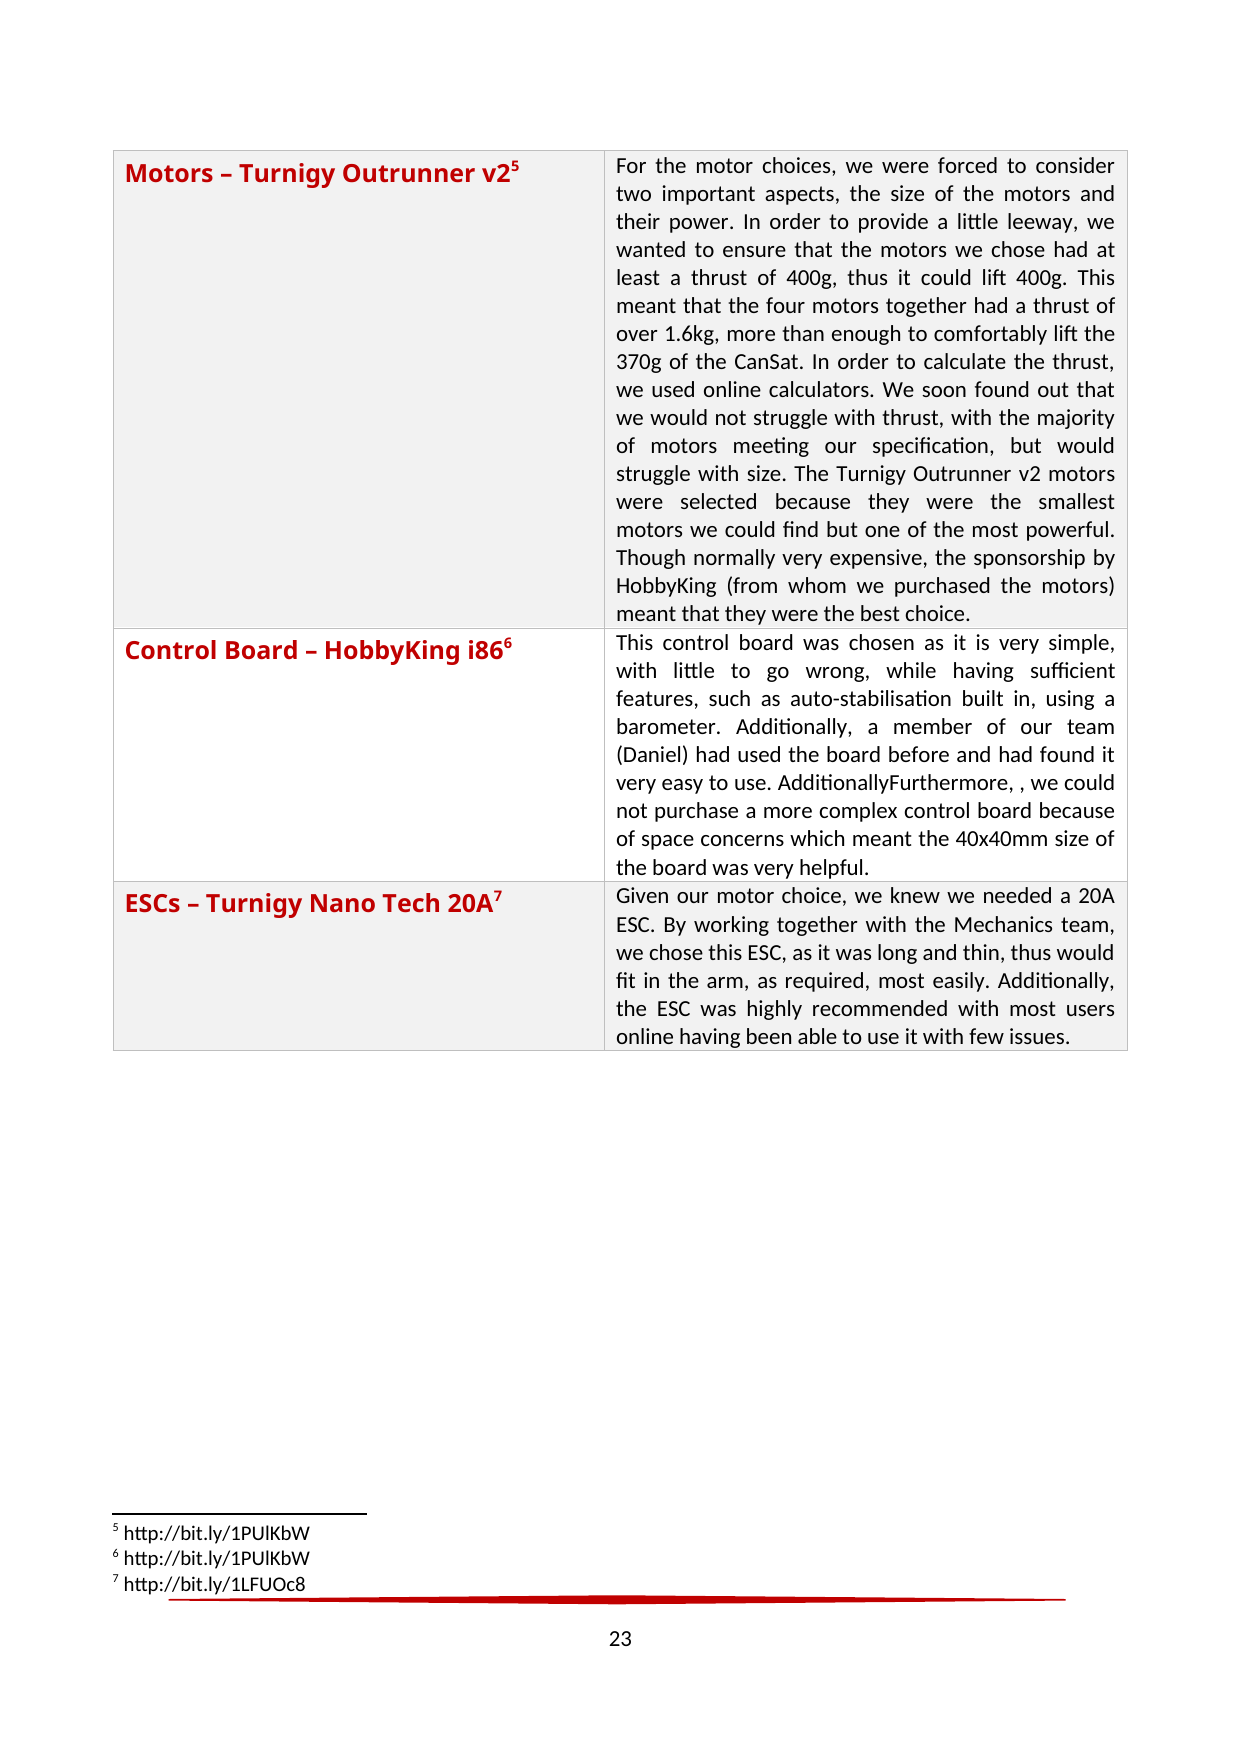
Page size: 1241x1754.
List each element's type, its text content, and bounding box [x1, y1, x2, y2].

table_cell Control Board – HobbyKing i86 [114, 629, 604, 881]
table_cell Given our motor choice, we knew we needed a 20A ESC. By working together with the Mechanics team, we chose this ESC, as it was long and thin, thus would fit in the arm as required most easily. Additionally, the ESC was highly recommended with most users online having been able to use it with few issues. [605, 882, 1127, 1050]
table_cell ESCs – Turnigy Nano Tech 20A [114, 882, 604, 1050]
table_cell Motors – Turnigy Outrunner v2 [114, 151, 604, 627]
table_cell For the motor choices, we were forced to consider two important aspects, the size of the motors and their power. In order to provide a little leeway, we wanted to ensure that the motors we chose had at least a thrust of 400g, thus it could lift 400g. This meant that the four motors together had a thrust of over 1.6kg, more than enough to comfortably lift the 370g of the CanSat. In order to calculate the thrust, we used online calculators. We soon found out that we would not struggle with thrust, with the majority meeting our specification, but would with size. The Turnigy Outrunner v2 motors were selected because they were the smallest motors we could find but one of the most powerful. Though normally very expensive, the sponsorship by HobbyKing (from whom we purchased the motors) meant that they were the best choice. [605, 151, 1127, 627]
table_cell This control board was chosen as it is very simple, with little to go wrong, while having sufficient features, such as auto-stabilisation built in, using a barometer. Additionally, a member of our team (Daniel) had used the board before and had found it very easy to use. we could not purchase a more complex control board because of space concerns which meant the 40x40mm size of the board was very helpful. [605, 629, 1127, 881]
